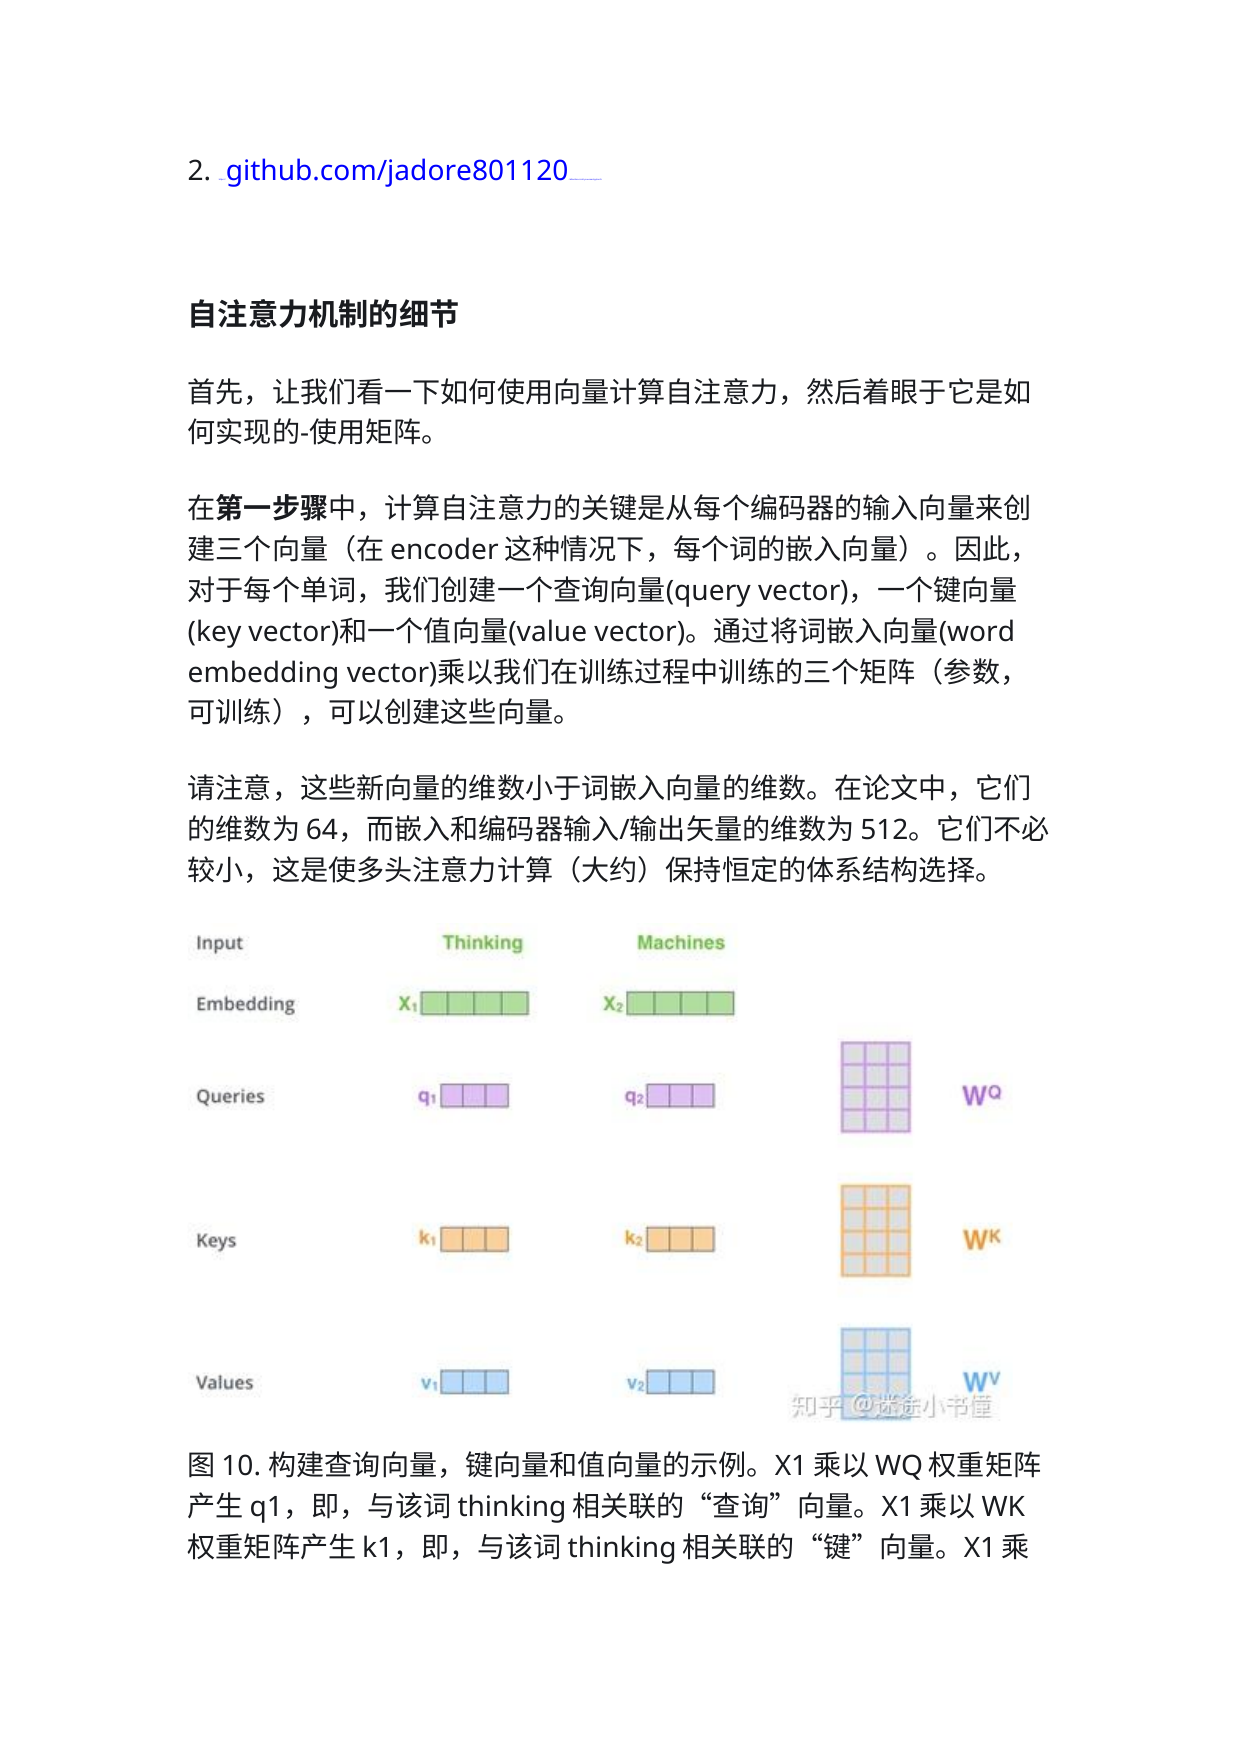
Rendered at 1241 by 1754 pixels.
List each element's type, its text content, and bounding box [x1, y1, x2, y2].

text 首先，让我们看一下如何使用向量计算自注意力，然后着眼于它是如何实现的-使用矩阵。 [187, 369, 1053, 451]
text 在第一步骤中，计算自注意力的关键是从每个编码器的输入向量来创建三个向量（在encoder这种情况下，每个词的嵌入向量）。因此，对于每个单词，我们创建一个查询向量(query vector)，一个键向量(key vector)和一个值向量(value vector)。通过将词嵌入向量(word embedding vector)乘以我们在训练过程中训练的三个矩阵（参数，可训练），可以创建这些向量。 [187, 486, 1053, 731]
text 自注意力机制的细节 [187, 291, 1053, 334]
picture [187, 923, 1013, 1443]
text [187, 923, 1053, 1566]
text 2. https://github.com/jadore801120/attention-is-all-you-need-pytorch [187, 150, 1053, 188]
text 请注意，这些新向量的维数小于词嵌入向量的维数。在论文中，它们的维数为64，而嵌入和编码器输入/输出矢量的维数为512。它们不必较小，这是使多头注意力计算（大约）保持恒定的体系结构选择。 [187, 766, 1053, 888]
